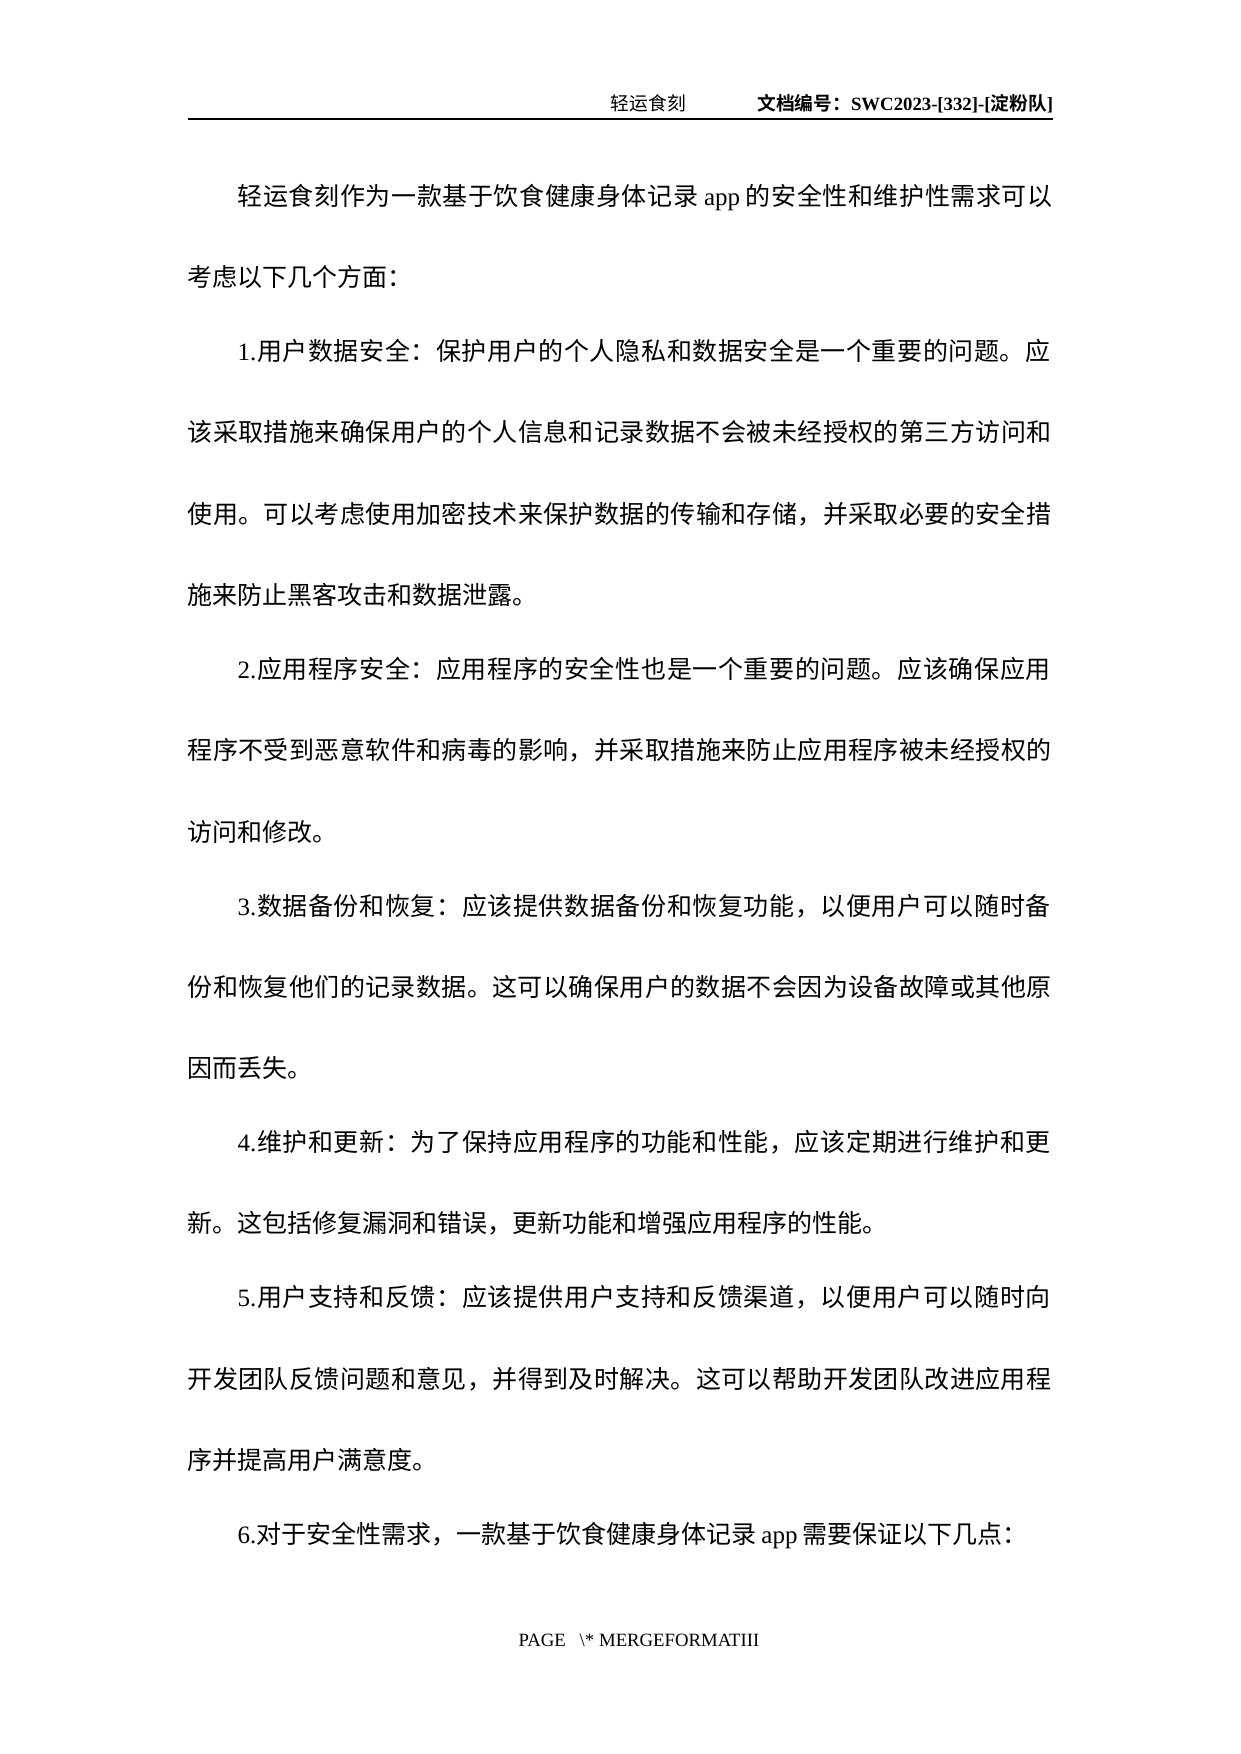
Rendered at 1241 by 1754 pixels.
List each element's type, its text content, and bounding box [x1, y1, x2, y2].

text 轻运食刻作为一款基于饮食健康身体记录app的安全性和维护性需求可以考虑以下几个方面： [187, 162, 1053, 308]
text 2.应用程序安全：应用程序的安全性也是一个重要的问题。应该确保应用程序不受到恶意软件和病毒的影响，并采取措施来防止应用程序被未经授权的访问和修改。 [187, 635, 1053, 863]
text 3.数据备份和恢复：应该提供数据备份和恢复功能，以便用户可以随时备份和恢复他们的记录数据。这可以确保用户的数据不会因为设备故障或其他原因而丢失。 [187, 872, 1053, 1099]
text 6.对于安全性需求，一款基于饮食健康身体记录app需要保证以下几点： [187, 1500, 1053, 1565]
text 4.维护和更新：为了保持应用程序的功能和性能，应该定期进行维护和更新。这包括修复漏洞和错误，更新功能和增强应用程序的性能。 [187, 1108, 1053, 1254]
text 1.用户数据安全：保护用户的个人隐私和数据安全是一个重要的问题。应该采取措施来确保用户的个人信息和记录数据不会被未经授权的第三方访问和使用。可以考虑使用加密技术来保护数据的传输和存储，并采取必要的安全措施来防止黑客攻击和数据泄露。 [187, 317, 1053, 626]
text 5.用户支持和反馈：应该提供用户支持和反馈渠道，以便用户可以随时向开发团队反馈问题和意见，并得到及时解决。这可以帮助开发团队改进应用程序并提高用户满意度。 [187, 1263, 1053, 1491]
